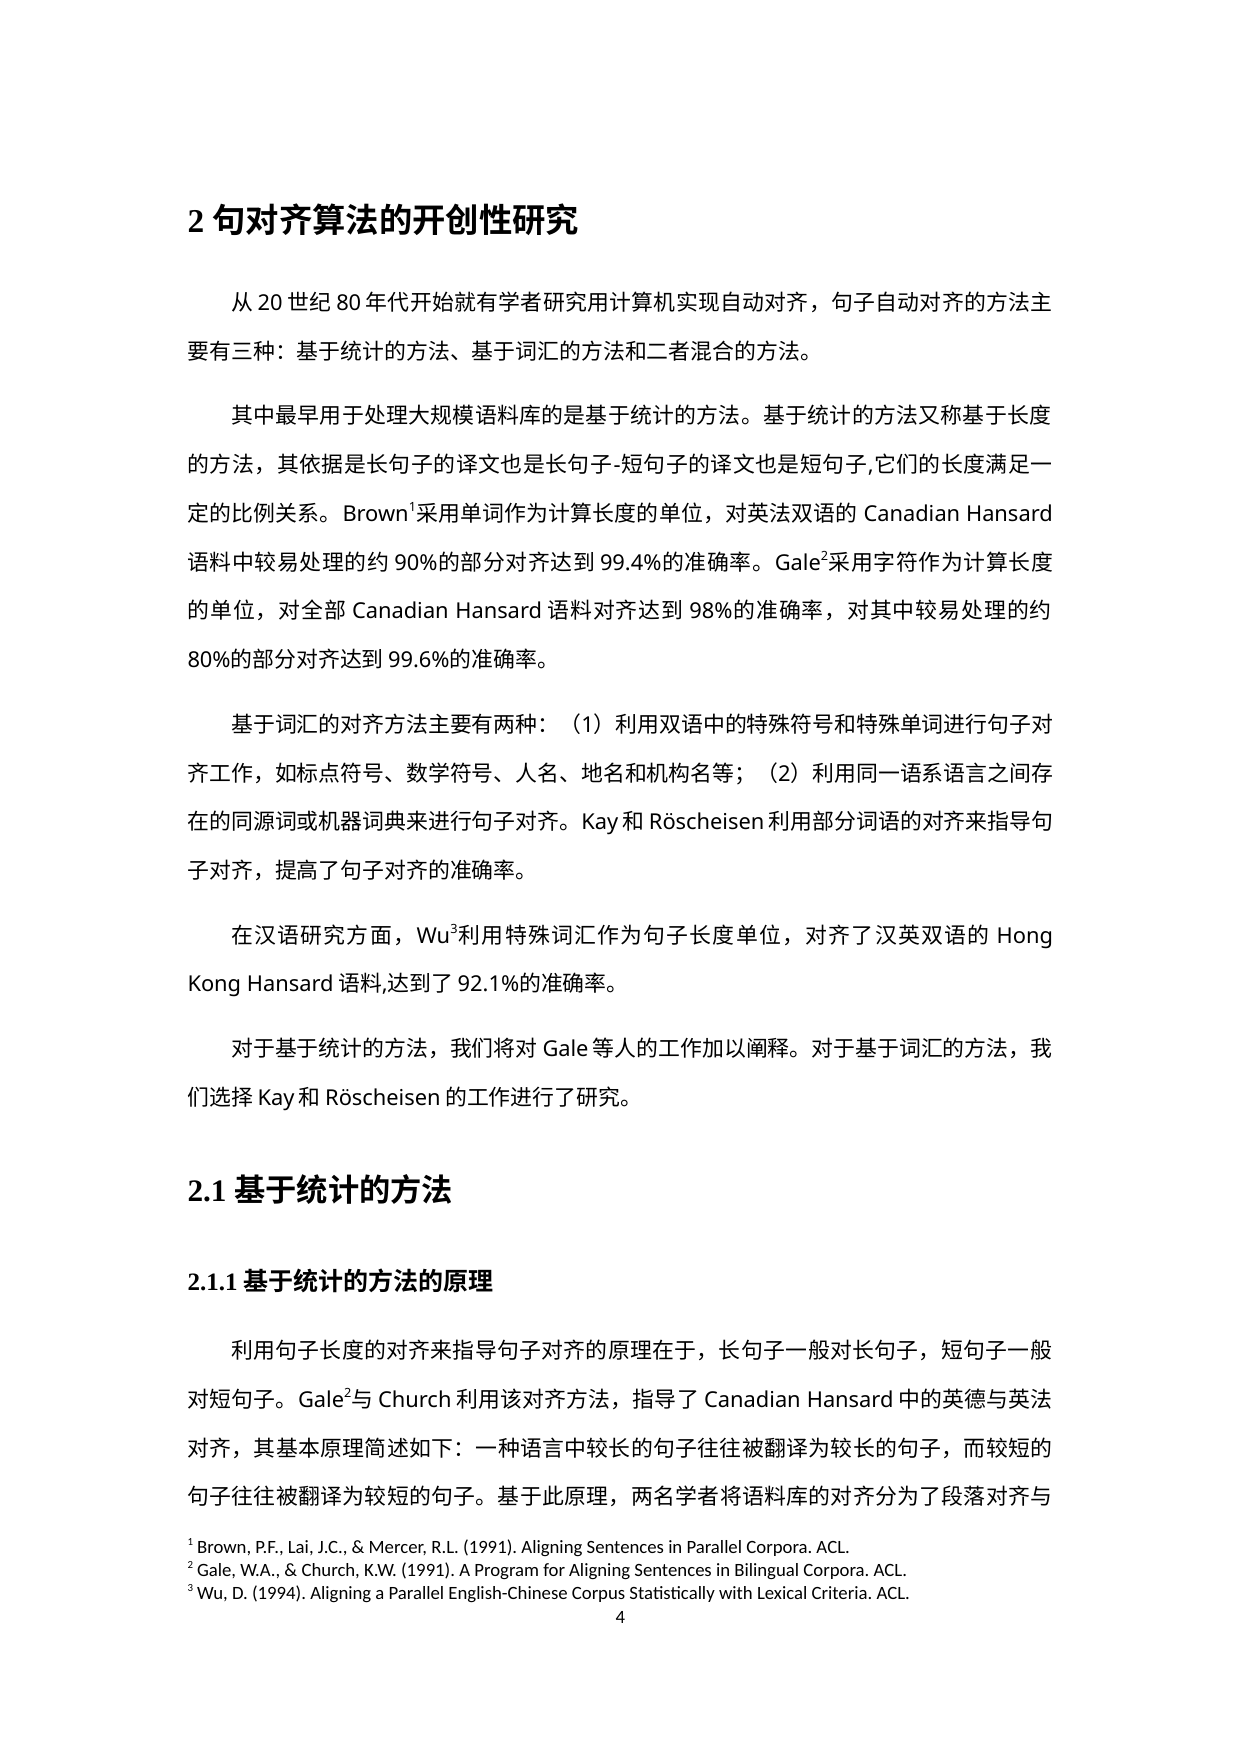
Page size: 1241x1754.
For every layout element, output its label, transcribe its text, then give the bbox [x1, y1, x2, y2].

subtitle 2.1 基于统计的方法 [187, 1155, 1053, 1220]
text 基于词汇的对齐方法主要有两种：（1）利用双语中的特殊符号和特殊单词进行句子对齐工作，如标点符号、数学符号、人名、地名和机构名等；（2）利用同一语系语言之间存在的同源词或机器词典来进行句子对齐。Kay和Röscheisen利用部分词语的对齐来指导句子对齐，提高了句子对齐的准确率。 [187, 706, 1053, 885]
subtitle 2.1.1 基于统计的方法的原理 [187, 1247, 1053, 1312]
text 其中最早用于处理大规模语料库的是基于统计的方法。基于统计的方法又称基于长度的方法，其依据是长句子的译文也是长句子-短句子的译文也是短句子,它们的长度满足一定的比例关系。Brown采用单词作为计算长度的单位，对英法双语的Canadian Hansard语料中较易处理的约90%的部分对齐达到99.4%的准确率。Gale采用字符作为计算长度的单位，对全部Canadian Hansard语料对齐达到98%的准确率，对其中较易处理的约80%的部分对齐达到99.6%的准确率。 [187, 398, 1053, 674]
text 在汉语研究方面，Wu利用特殊词汇作为句子长度单位，对齐了汉英双语的Hong Kong Hansard语料,达到了92.1%的准确率。 [187, 917, 1053, 998]
subtitle 2 句对齐算法的开创性研究 [187, 185, 1053, 250]
text 对于基于统计的方法，我们将对Gale等人的工作加以阐释。对于基于词汇的方法，我们选择Kay和Röscheisen的工作进行了研究。 [187, 1031, 1053, 1112]
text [187, 1333, 1053, 1511]
text 从20世纪80年代开始就有学者研究用计算机实现自动对齐，句子自动对齐的方法主要有三种：基于统计的方法、基于词汇的方法和二者混合的方法。 [187, 285, 1053, 366]
